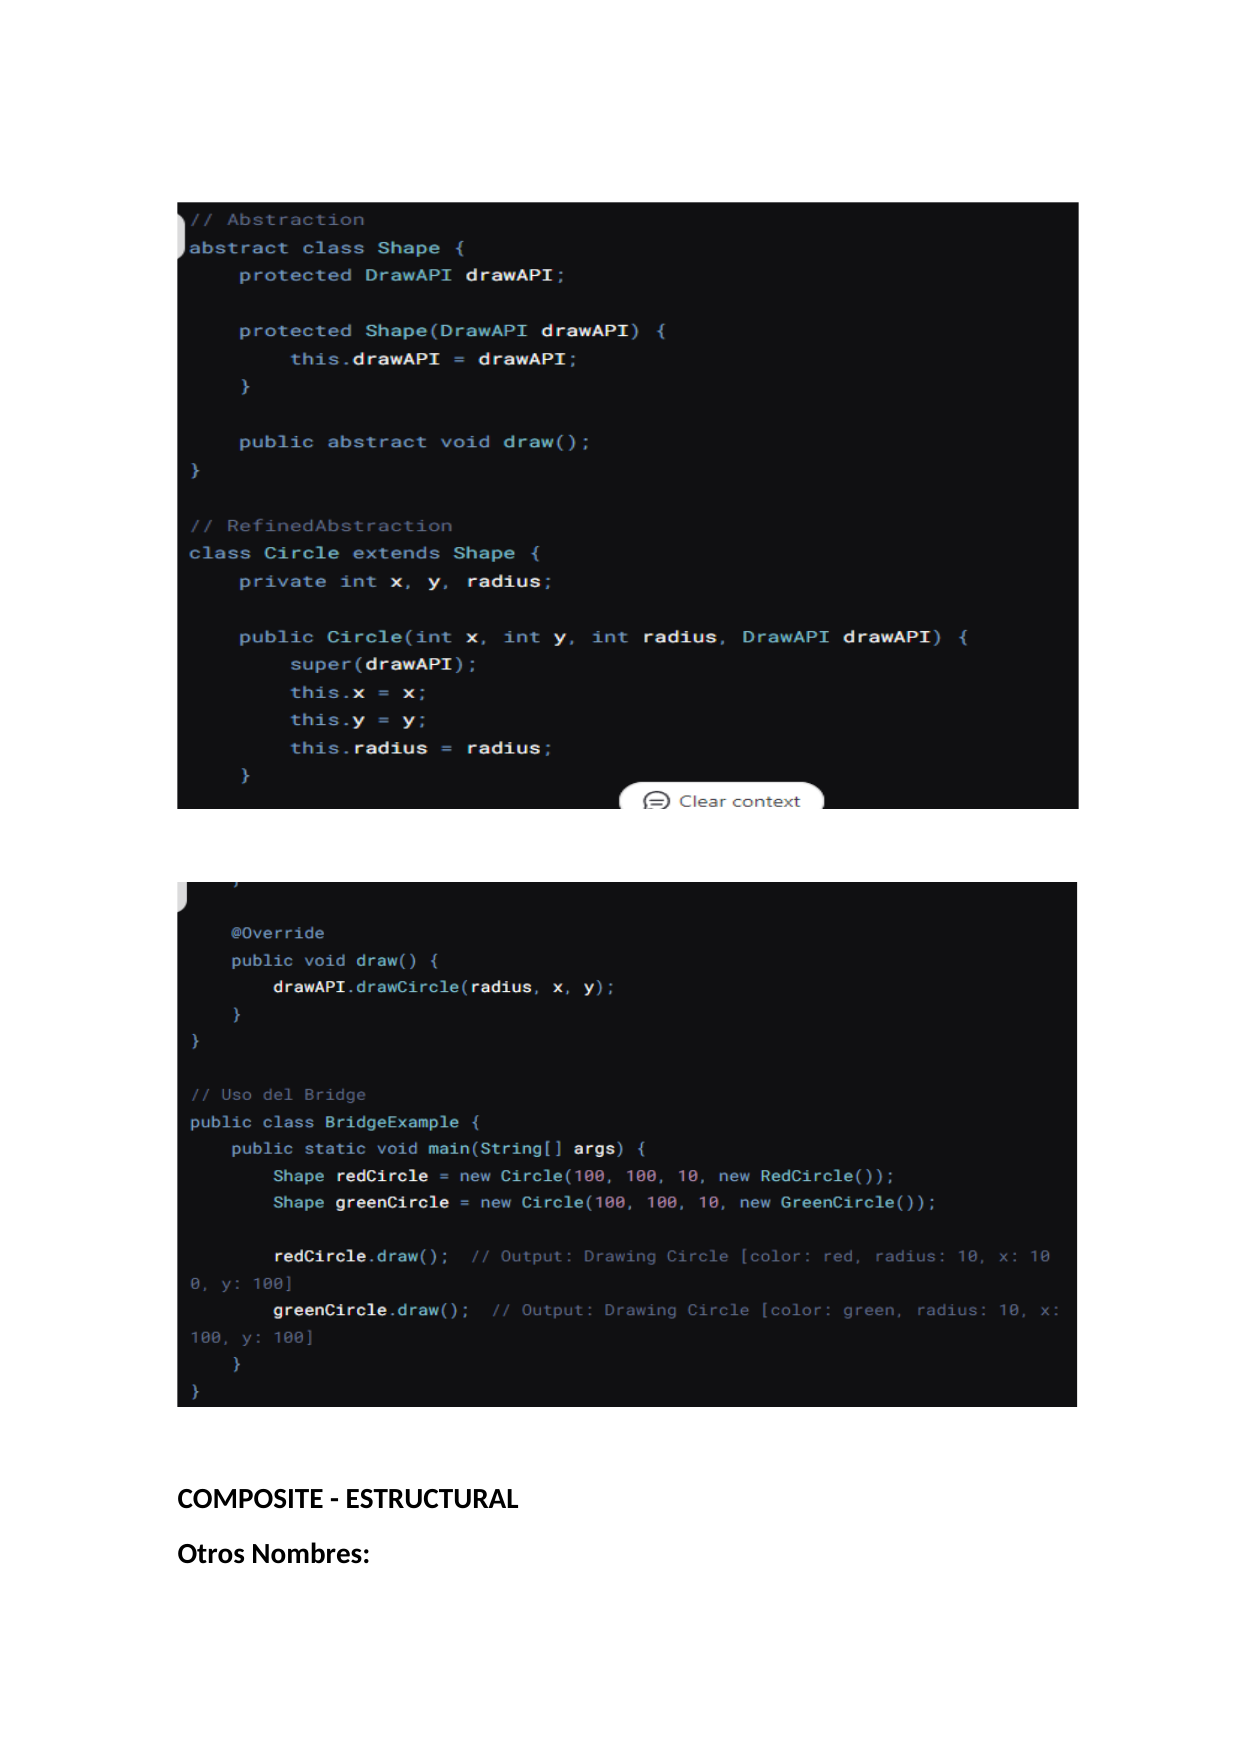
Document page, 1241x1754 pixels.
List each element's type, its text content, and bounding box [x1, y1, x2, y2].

text Otros Nombres: [177, 1535, 1063, 1571]
picture [177, 202, 1079, 809]
text COMPOSITE - ESTRUCTURAL [177, 1480, 1063, 1516]
picture [177, 882, 1078, 1407]
